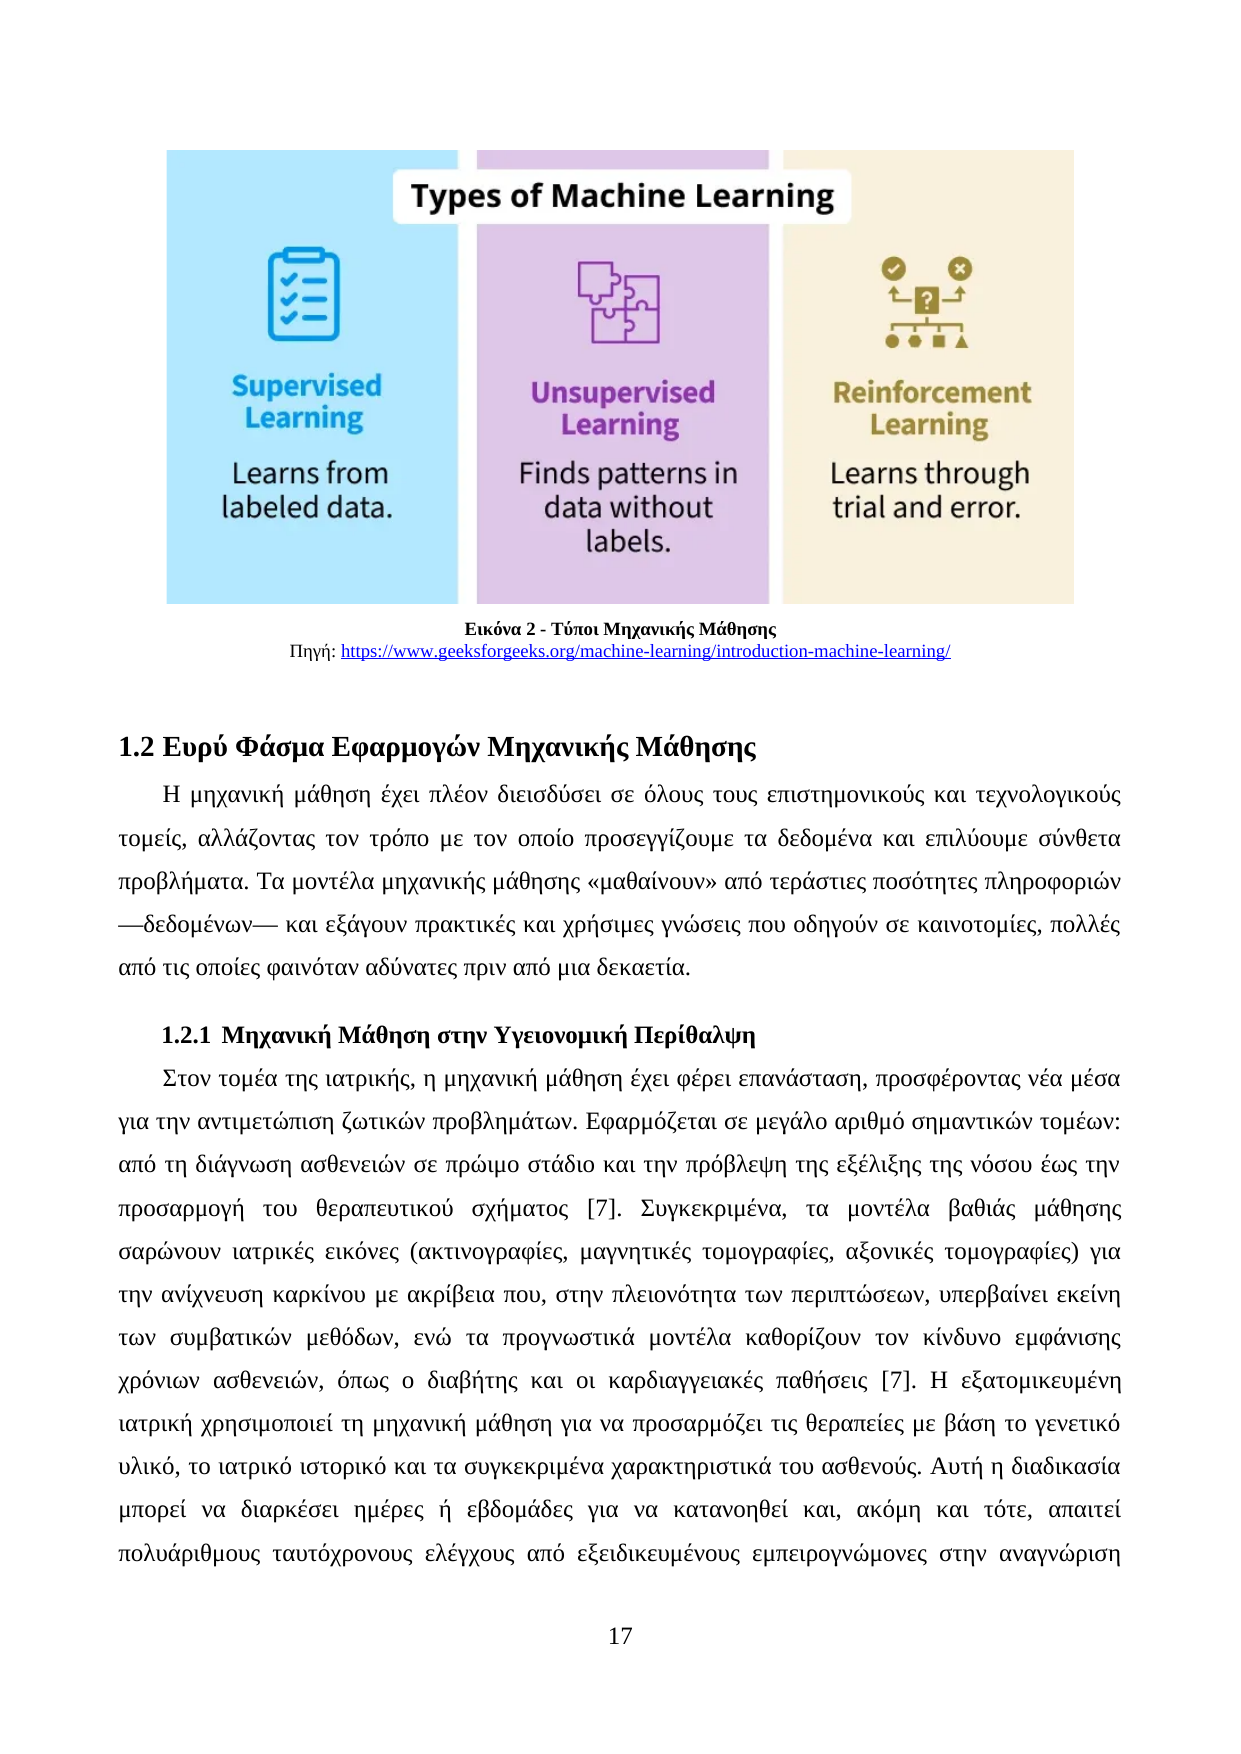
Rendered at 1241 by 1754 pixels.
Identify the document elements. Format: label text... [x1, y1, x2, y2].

subtitle Μηχανική Μάθηση στην Υγειονομική Περίθαλψη [161, 1020, 1122, 1049]
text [118, 1063, 1122, 1566]
text Η μηχανική μάθηση έχει πλέον διεισδύσει σε όλους τους επιστημονικούς και τεχνολογικούς τομείς, αλλάζοντας τον τρόπο με τον οποίο προσεγγίζουμε τα δεδομένα και επιλύουμε σύνθετα προβλήματα. Τα μοντέλα μηχανικής μάθησης «μαθαίνουν» από τεράστιες ποσότητες πληροφοριών —δεδομένων— και εξάγουν πρακτικές και χρήσιμες γνώσεις που οδηγούν σε καινοτομίες, πολλές από τις οποίες φαινόταν αδύνατες πριν από μια δεκαετία. [118, 779, 1122, 981]
text Πηγή: https://www.geeksforgeeks.org/machine-learning/introduction-machine-learning/ [118, 639, 1122, 661]
text Εικόνα 2 - Τύποι Μηχανικής Μάθησης [118, 618, 1122, 639]
subtitle Ευρύ Φάσμα Εφαρμογών Μηχανικής Μάθησης [118, 729, 1122, 763]
picture [166, 150, 1074, 604]
